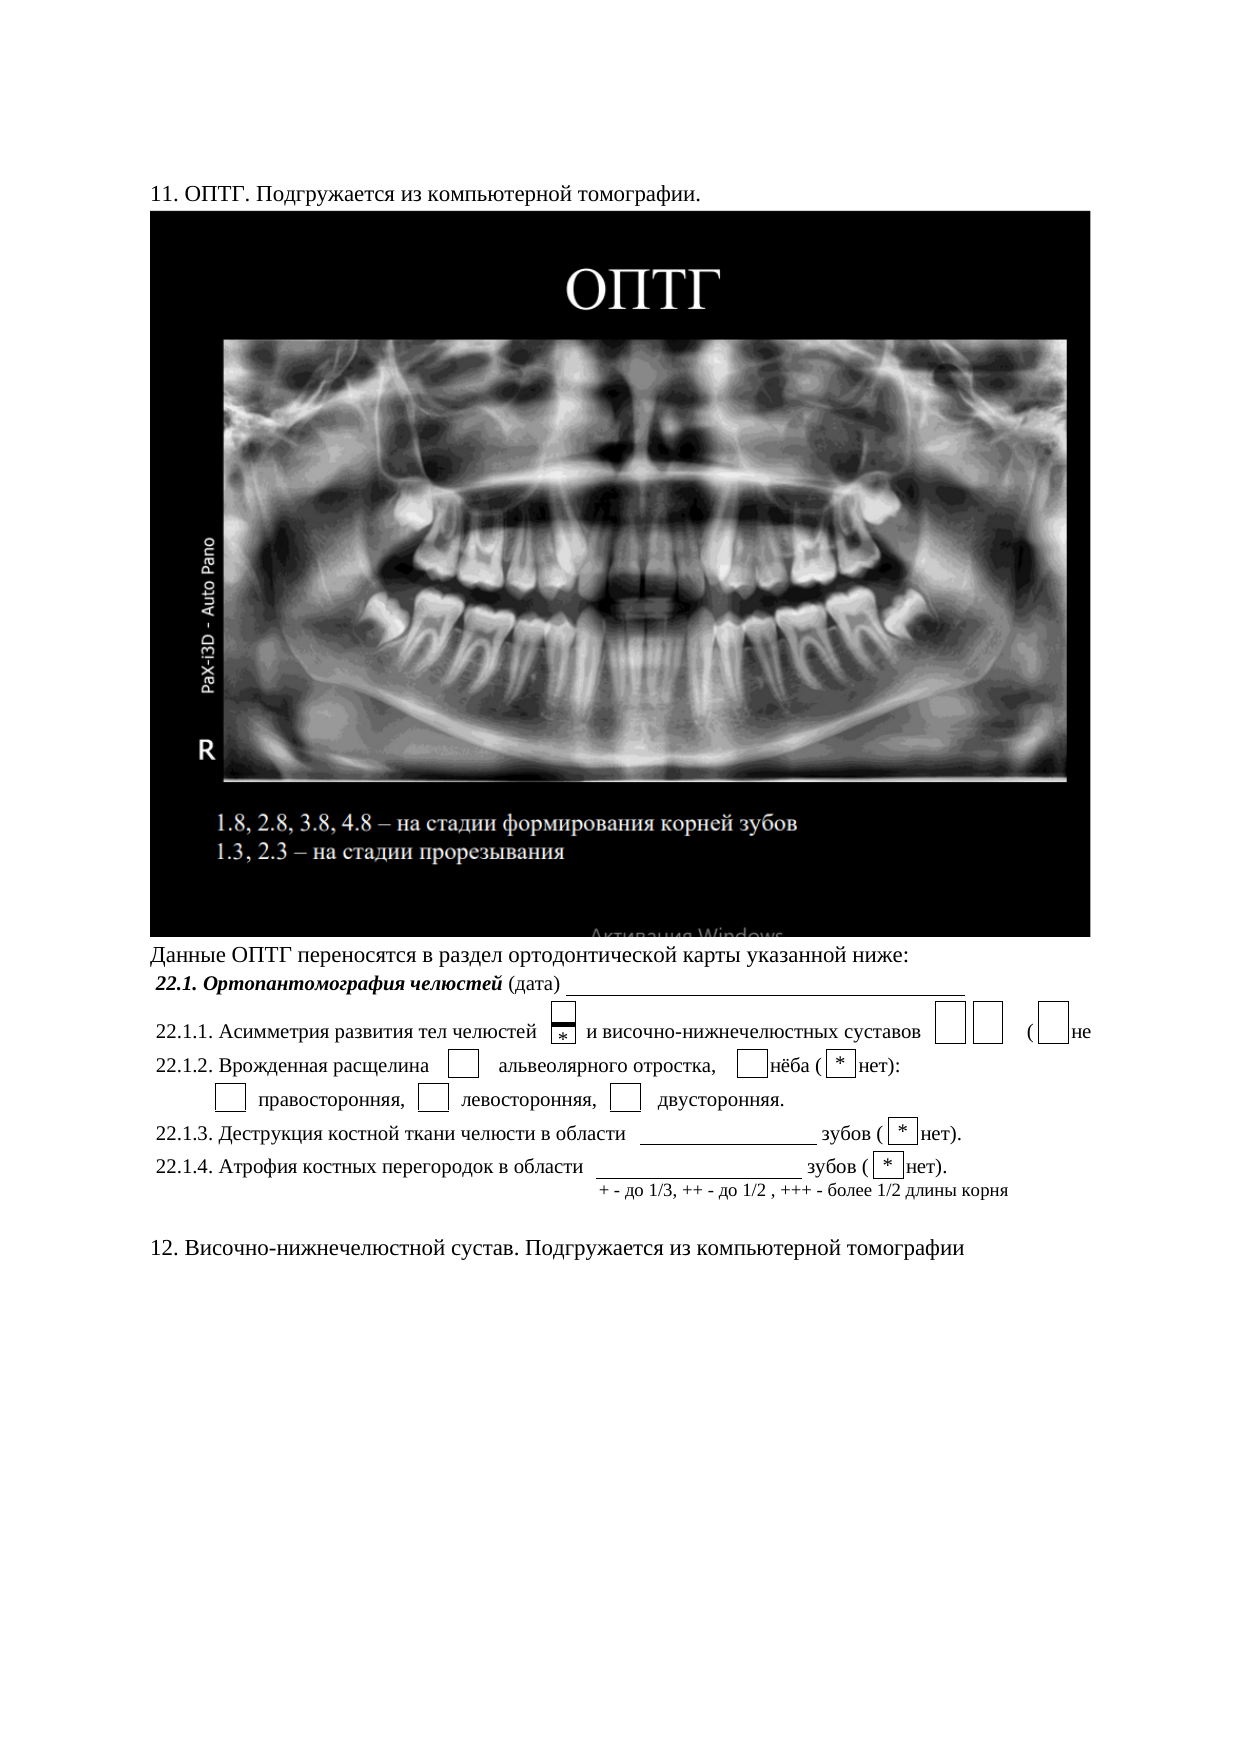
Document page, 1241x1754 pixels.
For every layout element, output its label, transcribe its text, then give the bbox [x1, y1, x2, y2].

text 12. Височно-нижнечелюстной сустав. Подгружается из компьютерной томографии [150, 1234, 1090, 1261]
text Данные ОПТГ переносятся в раздел ортодонтической карты указанной ниже: [150, 941, 1090, 967]
text 11. ОПТГ. Подгружается из компьютерной томографии. [150, 180, 1090, 207]
picture [150, 210, 1091, 937]
